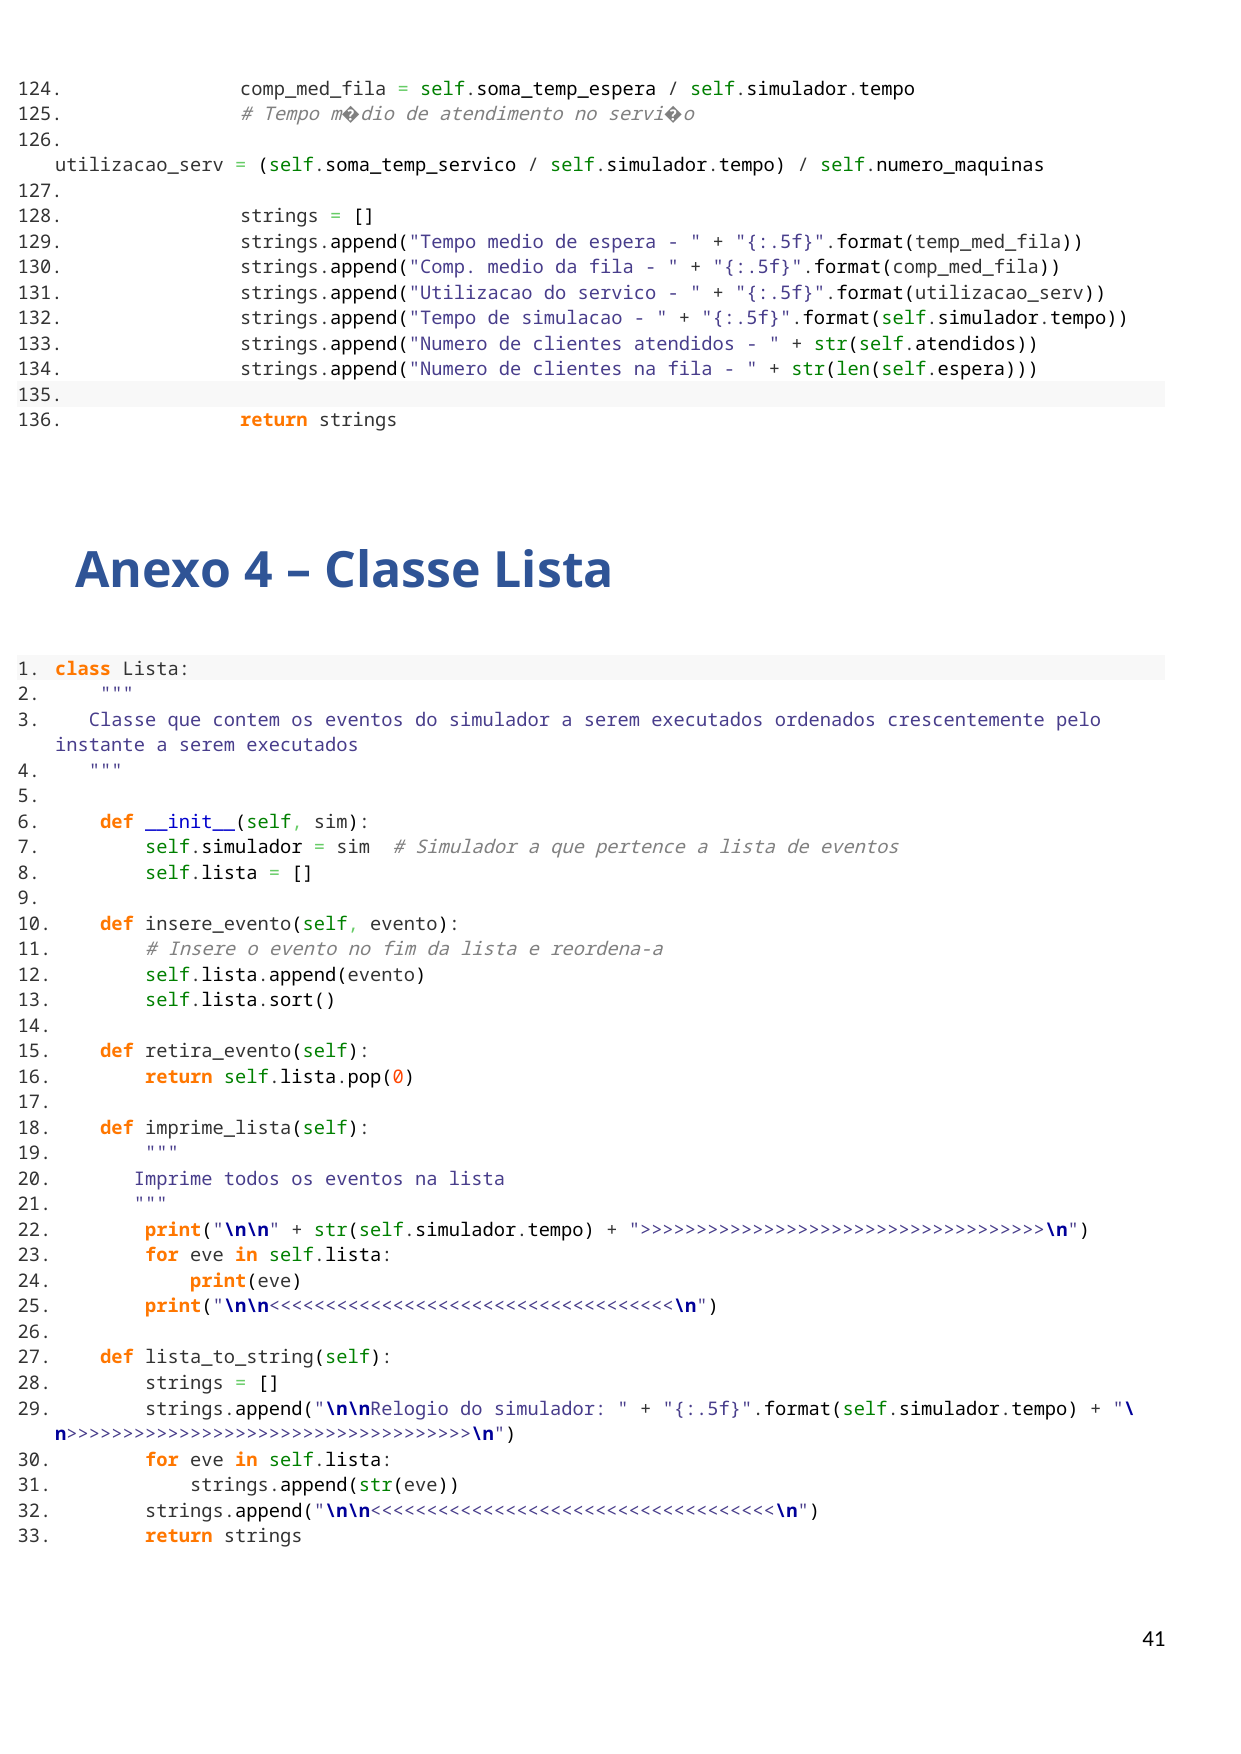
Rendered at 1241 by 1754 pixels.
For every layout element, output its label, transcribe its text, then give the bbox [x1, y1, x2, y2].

list comp_med_fila = self.soma_temp_espera / self.simulador.tempo [17, 75, 1165, 101]
list def retira_evento(self): [17, 1038, 1165, 1063]
list def insere_evento(self, evento): [17, 910, 1165, 936]
list print(eve) [17, 1267, 1165, 1293]
list Classe que contem os eventos do simulador a serem executados ordenados crescentemente pelo instante a serem executados [17, 706, 1165, 757]
list for eve in self.lista: [17, 1446, 1165, 1471]
list strings = [] [17, 1369, 1165, 1395]
list strings.append("Comp. medio da fila - " + "{:.5f}".format(comp_med_fila)) [17, 254, 1165, 279]
list return self.lista.pop(0) [17, 1063, 1165, 1089]
list strings.append("Numero de clientes na fila - " + str(len(self.espera))) [17, 356, 1165, 381]
list for eve in self.lista: [17, 1242, 1165, 1267]
list strings.append("\n\n<<<<<<<<<<<<<<<<<<<<<<<<<<<<<<<<<<<<\n") [17, 1497, 1165, 1522]
list strings.append("Tempo de simulacao - " + "{:.5f}".format(self.simulador.tempo)) [17, 305, 1165, 330]
list def __init__(self, sim): [17, 808, 1165, 833]
list strings.append("Tempo medio de espera - " + "{:.5f}".format(temp_med_fila)) [17, 228, 1165, 254]
list strings.append("\n\nRelogio do simulador: " + "{:.5f}".format(self.simulador.tempo) + "\n>>>>>>>>>>>>>>>>>>>>>>>>>>>>>>>>>>>>\n") [17, 1395, 1165, 1446]
list print("\n\n<<<<<<<<<<<<<<<<<<<<<<<<<<<<<<<<<<<<\n") [17, 1293, 1165, 1318]
list def imprime_lista(self): [17, 1114, 1165, 1140]
list # Tempo m�dio de atendimento no servi�o [17, 101, 1165, 126]
list self.lista = [] [17, 859, 1165, 884]
list self.lista.append(evento) [17, 961, 1165, 987]
list """ [17, 757, 1165, 782]
list strings.append("Numero de clientes atendidos - " + str(self.atendidos)) [17, 330, 1165, 356]
list utilizacao_serv = (self.soma_temp_servico / self.simulador.tempo) / self.numero_maquinas [17, 126, 1165, 177]
list """ [17, 1191, 1165, 1216]
subtitle Anexo 4 – Classe Lista [75, 534, 1165, 602]
list class Lista: [17, 655, 1165, 680]
list # Insere o evento no fim da lista e reordena-a [17, 936, 1165, 961]
list return strings [17, 407, 1165, 432]
list self.lista.sort() [17, 987, 1165, 1012]
list strings = [] [17, 203, 1165, 228]
list """ [17, 680, 1165, 706]
list self.simulador = sim # Simulador a que pertence a lista de eventos [17, 833, 1165, 859]
list print("\n\n" + str(self.simulador.tempo) + ">>>>>>>>>>>>>>>>>>>>>>>>>>>>>>>>>>>>\n") [17, 1216, 1165, 1242]
list def lista_to_string(self): [17, 1344, 1165, 1369]
list Imprime todos os eventos na lista [17, 1165, 1165, 1191]
list strings.append(str(eve)) [17, 1471, 1165, 1497]
list strings.append("Utilizacao do servico - " + "{:.5f}".format(utilizacao_serv)) [17, 279, 1165, 305]
list """ [17, 1140, 1165, 1165]
list return strings [17, 1522, 1165, 1548]
